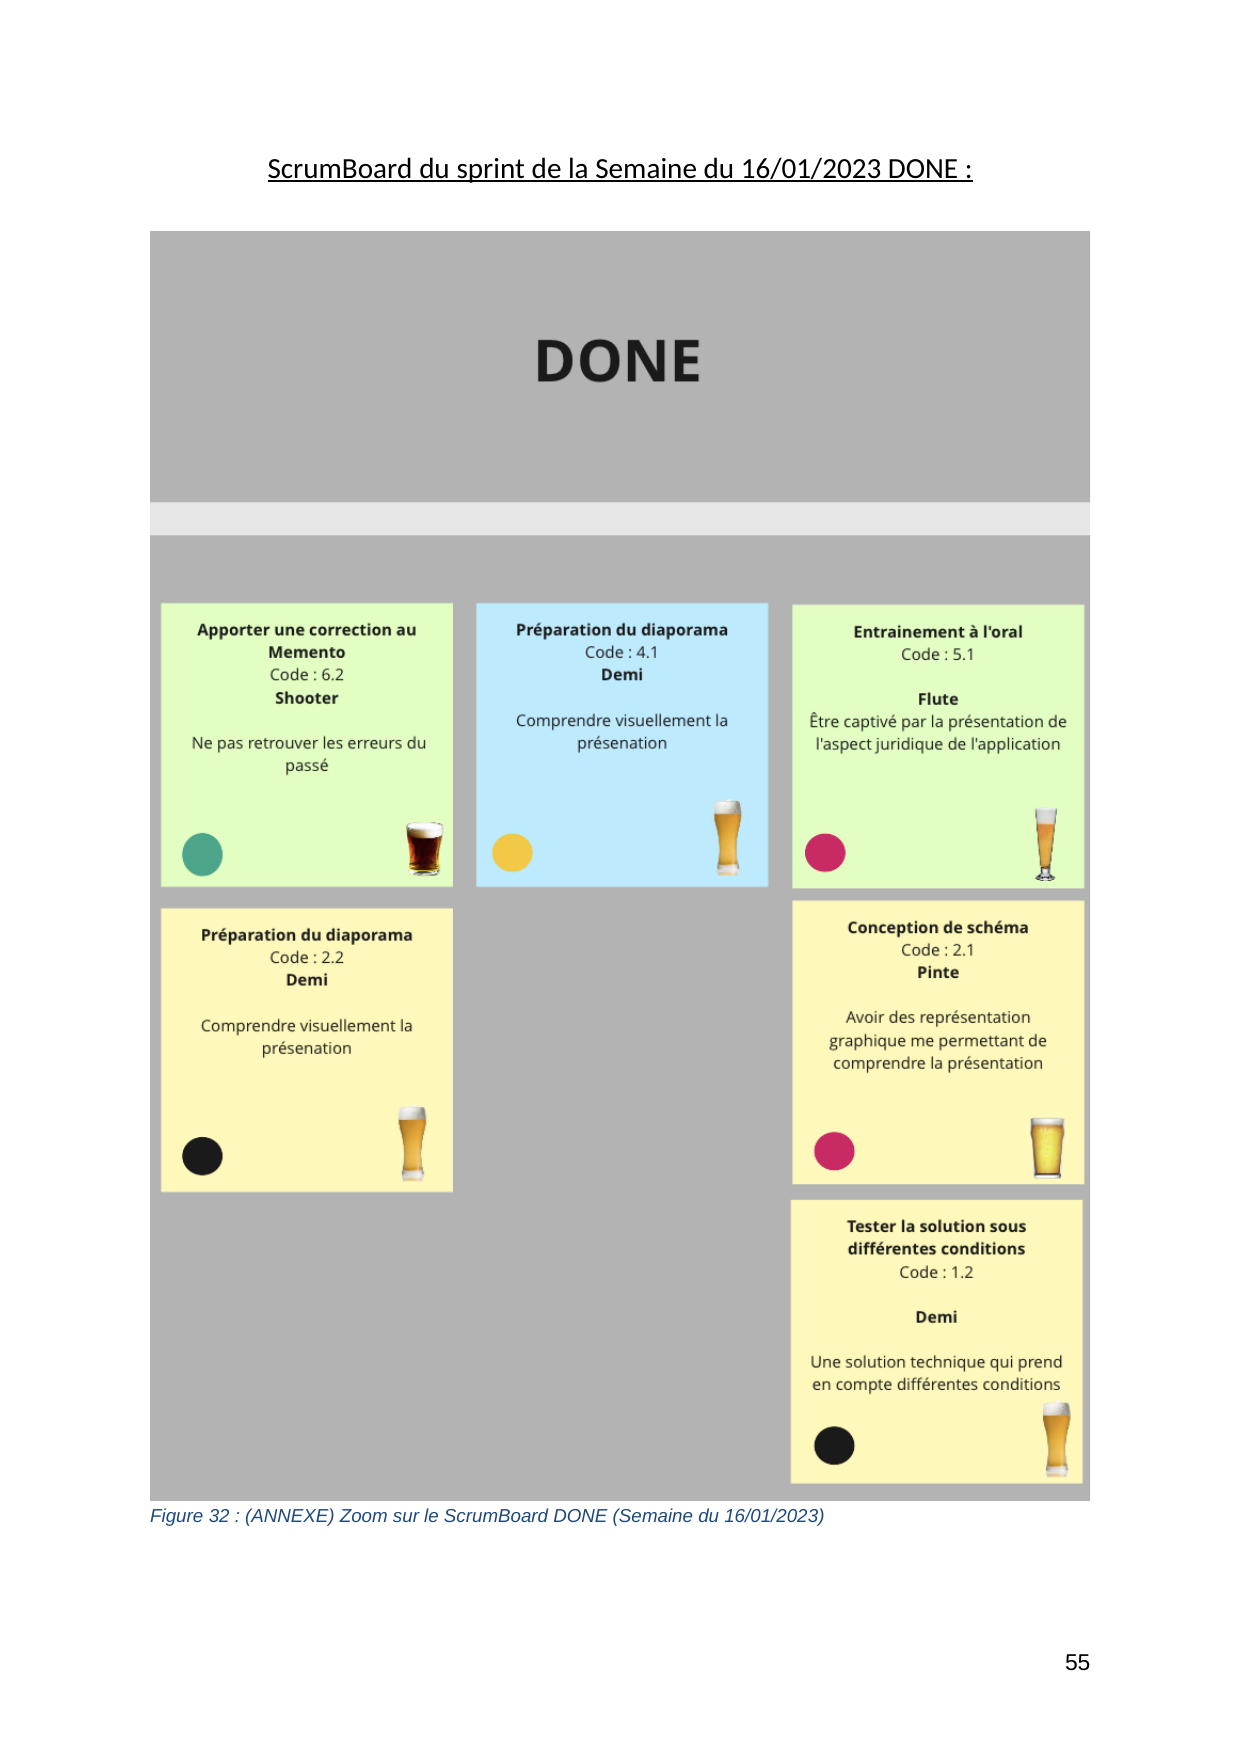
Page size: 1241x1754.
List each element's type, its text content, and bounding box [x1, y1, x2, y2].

text ScrumBoard du sprint de la Semaine du 16/01/2023 DONE : [150, 150, 1090, 186]
picture [150, 231, 1091, 1501]
